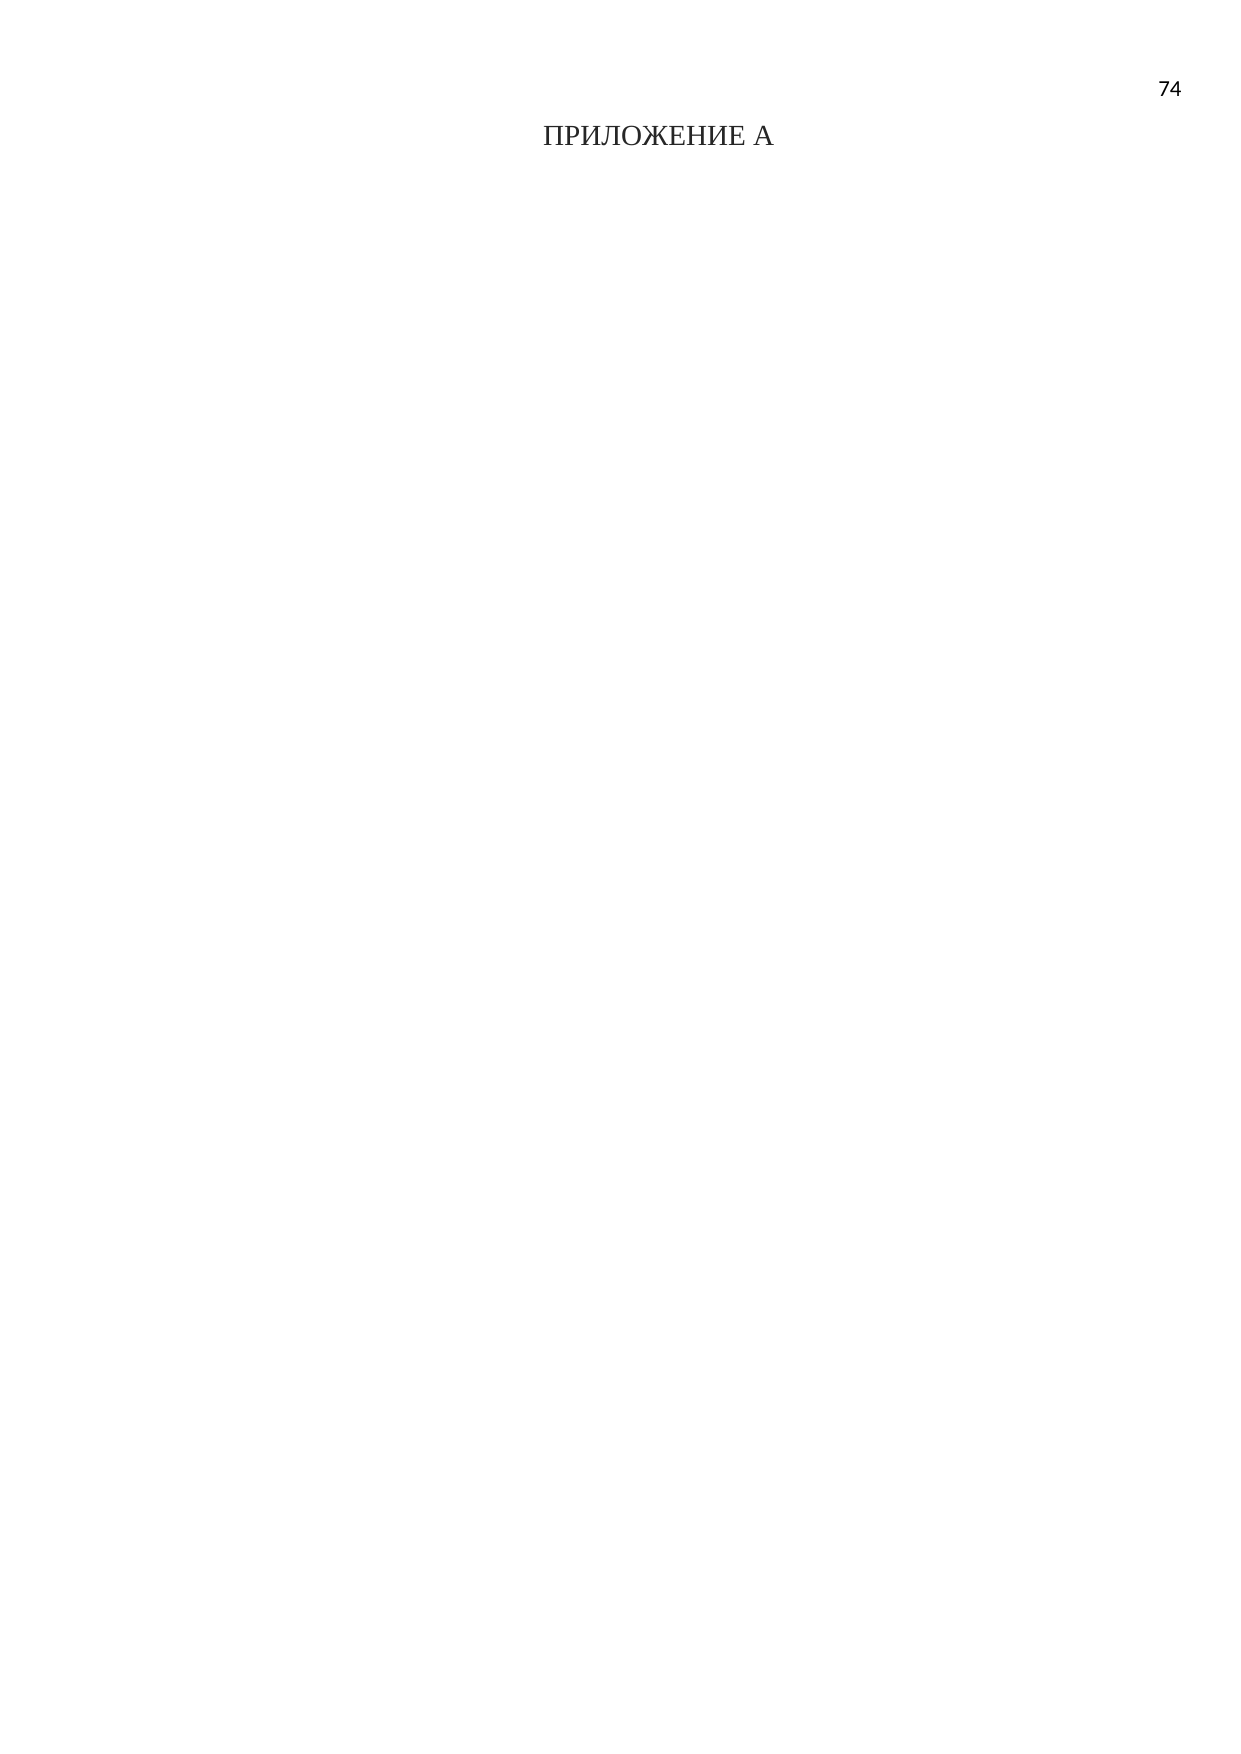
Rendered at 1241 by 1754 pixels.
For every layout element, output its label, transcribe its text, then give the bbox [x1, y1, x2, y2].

text ПРИЛОЖЕНИЕ А [136, 118, 1181, 152]
